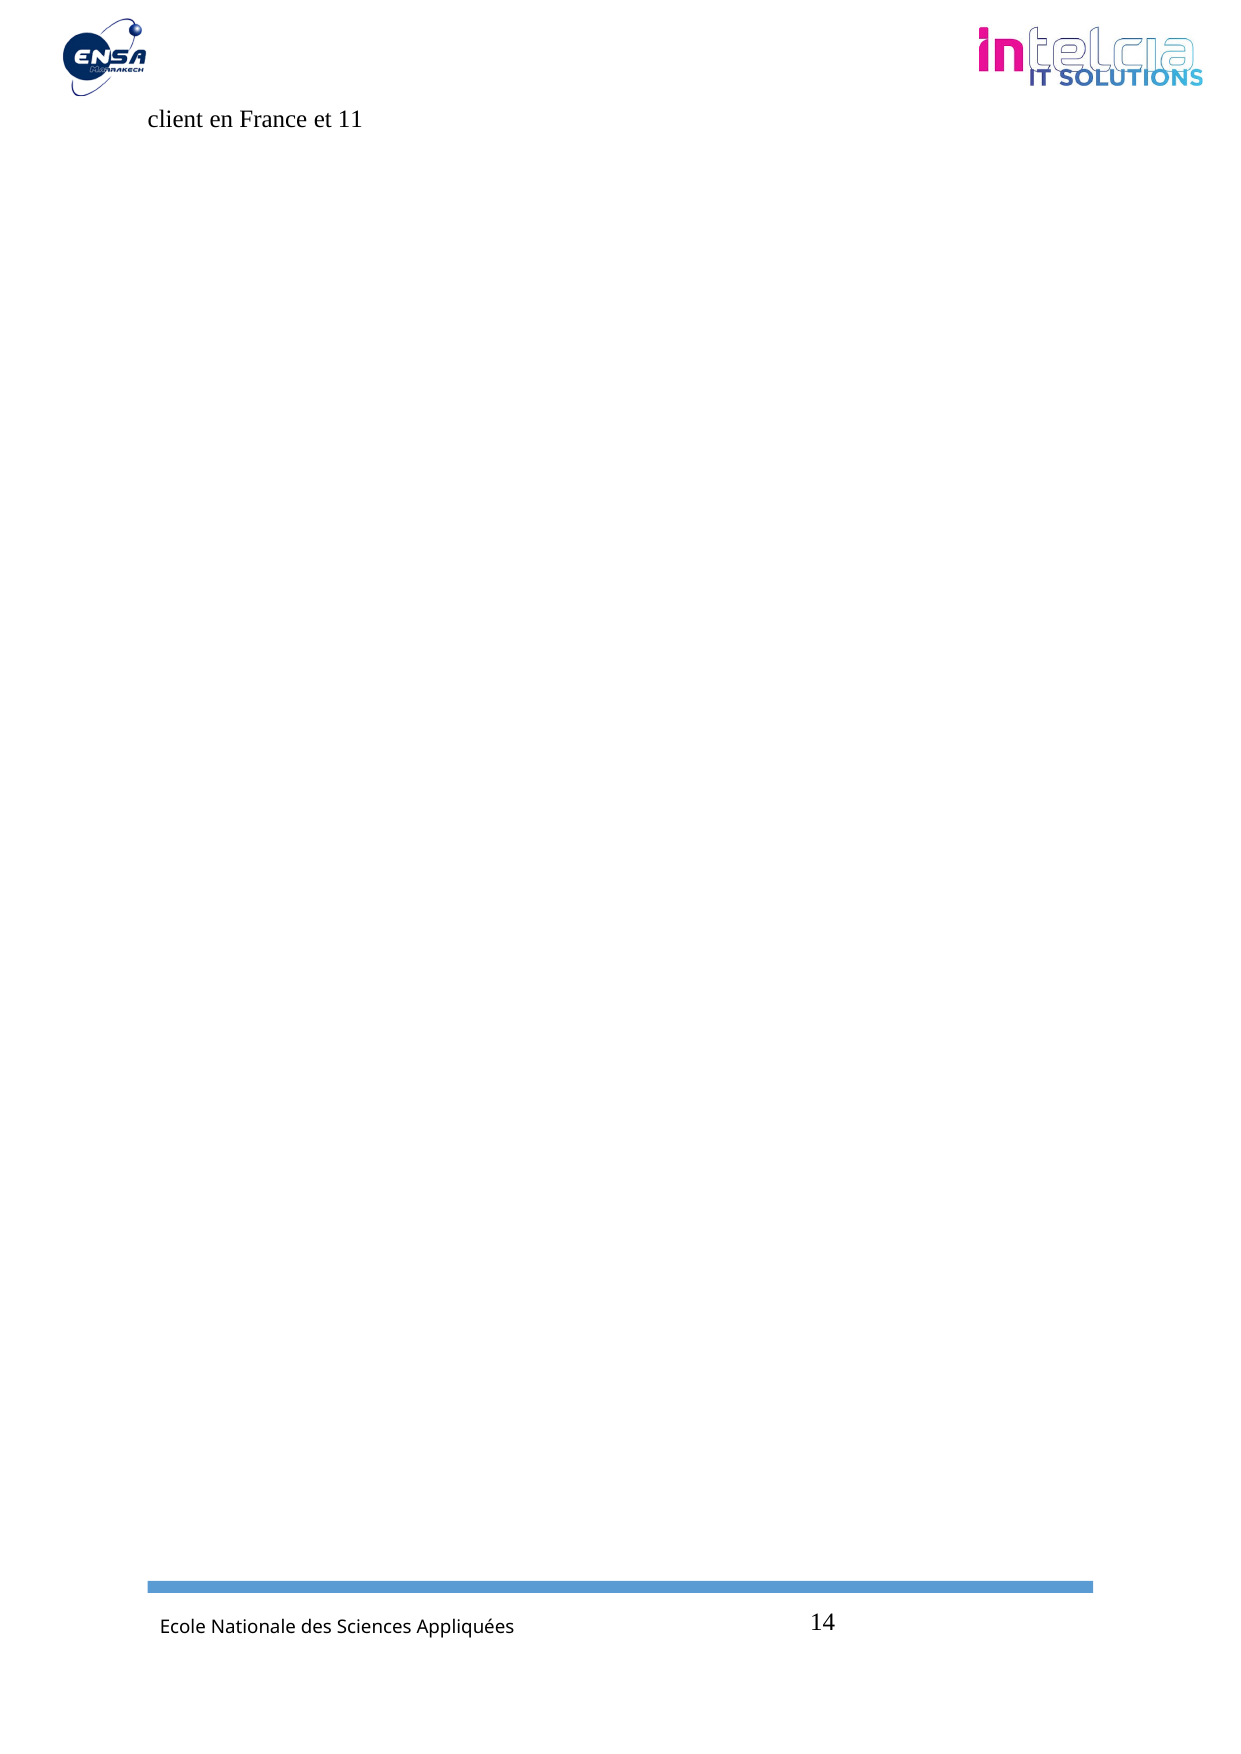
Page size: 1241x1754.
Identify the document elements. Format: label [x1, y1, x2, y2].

picture [54, 14, 152, 96]
text [147, 104, 1093, 133]
picture [979, 20, 1203, 86]
